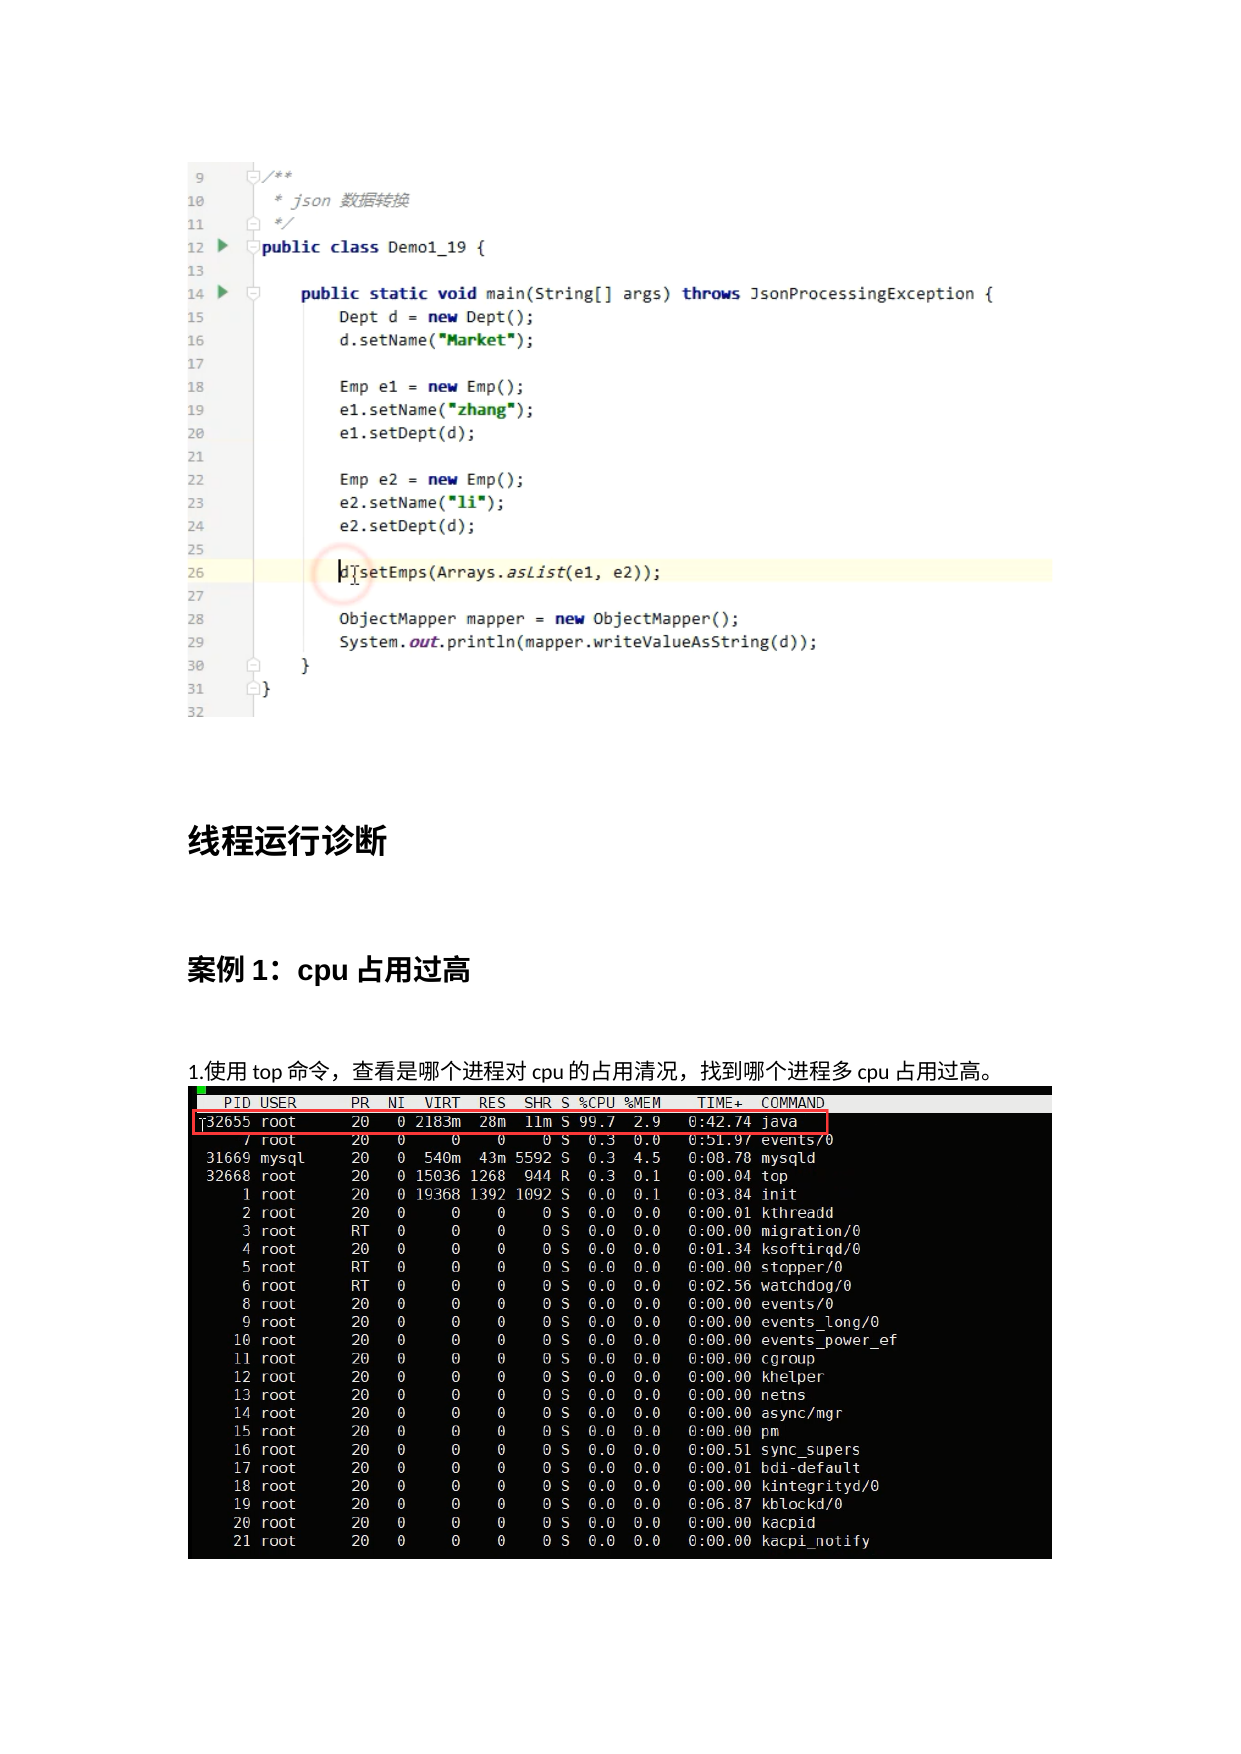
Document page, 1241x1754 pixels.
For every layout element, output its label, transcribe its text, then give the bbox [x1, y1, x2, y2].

text 1.使用top命令，查看是哪个进程对cpu的占用清况，找到哪个进程多cpu占用过高。 [187, 1054, 1053, 1086]
picture [187, 162, 1053, 717]
picture [187, 1086, 1052, 1559]
subtitle 案例1：cpu占用过高 [187, 935, 1053, 1000]
subtitle 线程运行诊断 [187, 807, 1053, 872]
